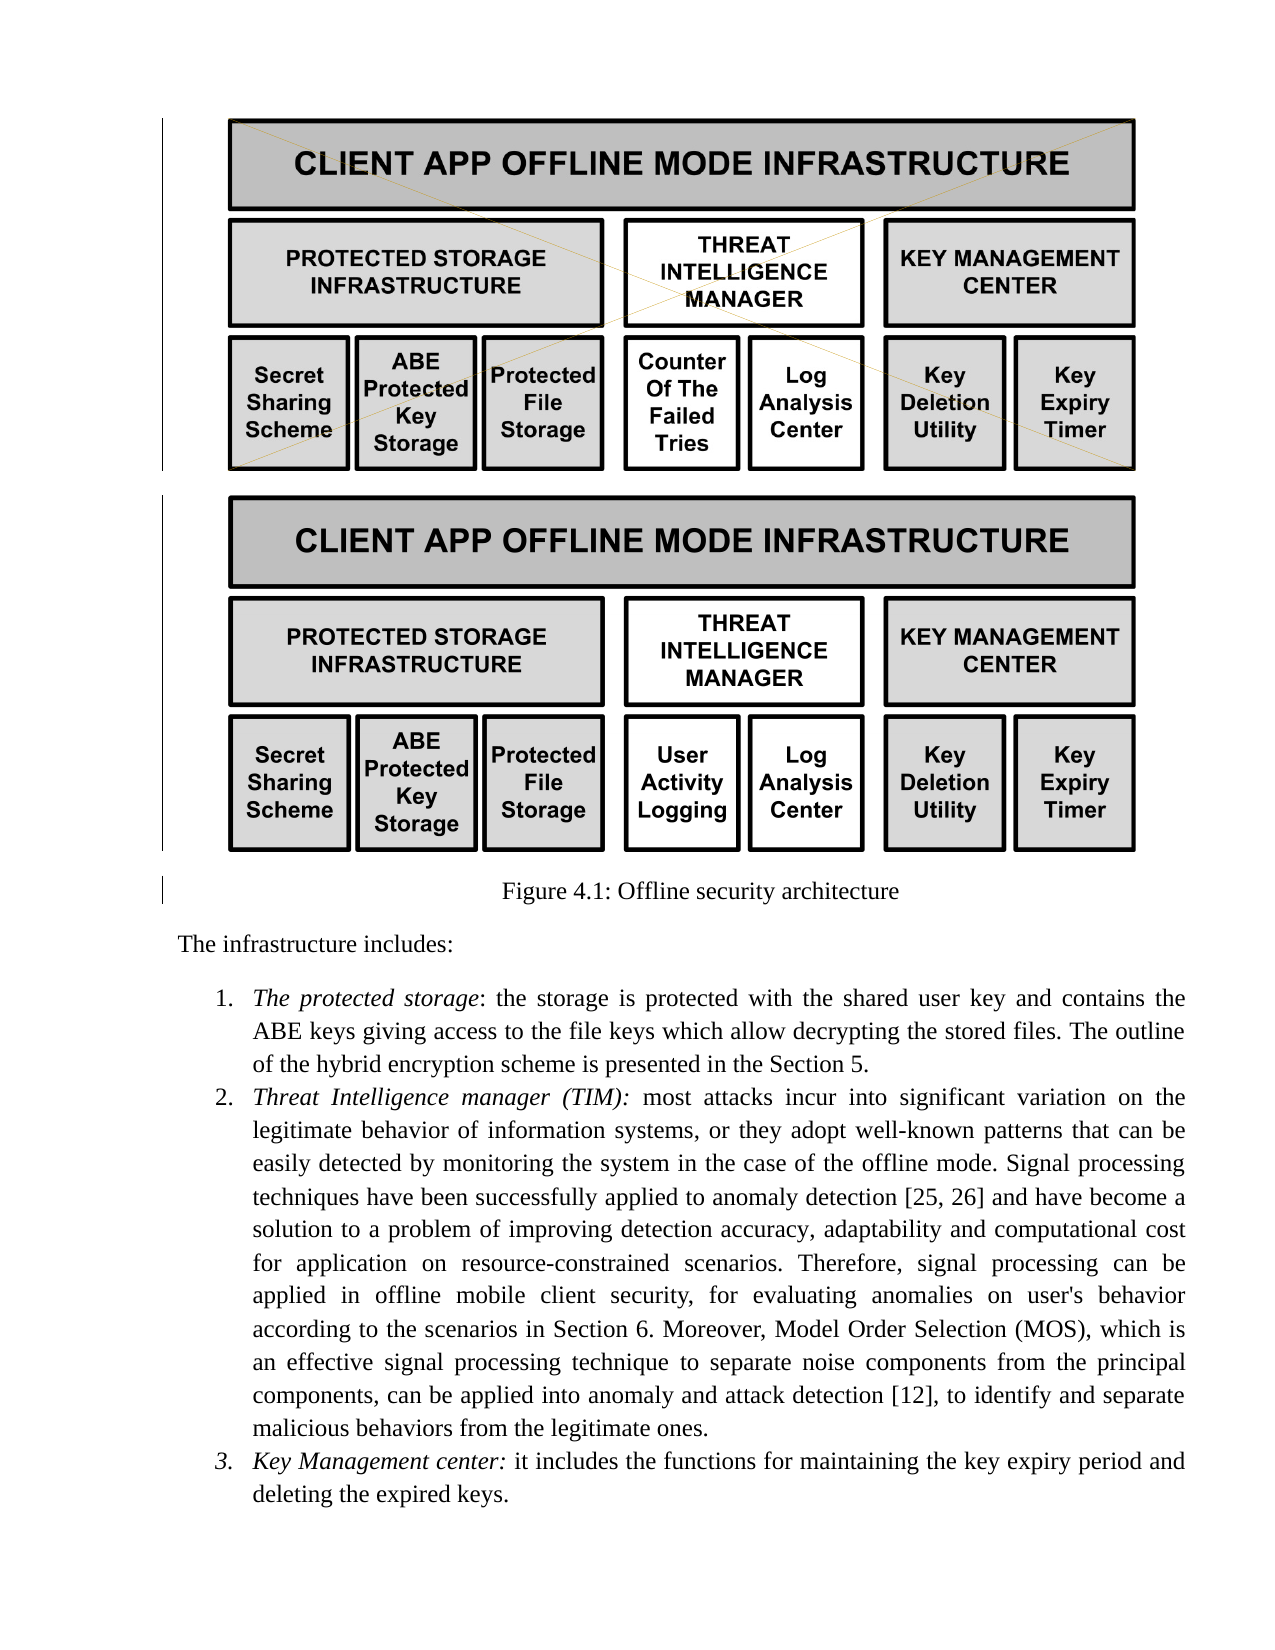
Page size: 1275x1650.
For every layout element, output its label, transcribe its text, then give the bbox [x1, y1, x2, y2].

list The protected storage: the storage is protected with the shared user key and contains the ABE keys giving access to the file keys which allow decrypting the stored files. The outline of the hybrid encryption scheme is presented in the Section 5. [215, 983, 1186, 1078]
list Key Management center: it includes the functions for maintaining the key expiry period and deleting the expired keys. [215, 1446, 1186, 1507]
picture [227, 119, 679, 470]
list Threat Intelligence manager (TIM): most attacks incur into significant variation on the legitimate behavior of information systems, or they adopt well-known patterns that can be easily detected by monitoring the system in the case of the offline mode. Signal processing techniques have been successfully applied to anomaly detection [25, 26] and have become a solution to a problem of improving detection accuracy, adaptability and computational cost for application on resource-constrained scenarios. Therefore, signal processing can be applied in offline mobile client security, for evaluating anomalies on user's behavior according to the scenarios in Section 6. Moreover, Model Order Selection (MOS), which is an effective signal processing technique to separate noise components from the principal components, can be applied into anomaly and attack detection [12], to identify and separate malicious behaviors from the legitimate ones. [215, 1082, 1186, 1441]
picture [230, 295, 1133, 471]
text The infrastructure includes: [177, 929, 1186, 958]
picture [228, 495, 1136, 852]
picture [684, 119, 1136, 470]
text Figure 4.1: Offline security architecture [215, 876, 1186, 904]
picture [231, 118, 1133, 293]
